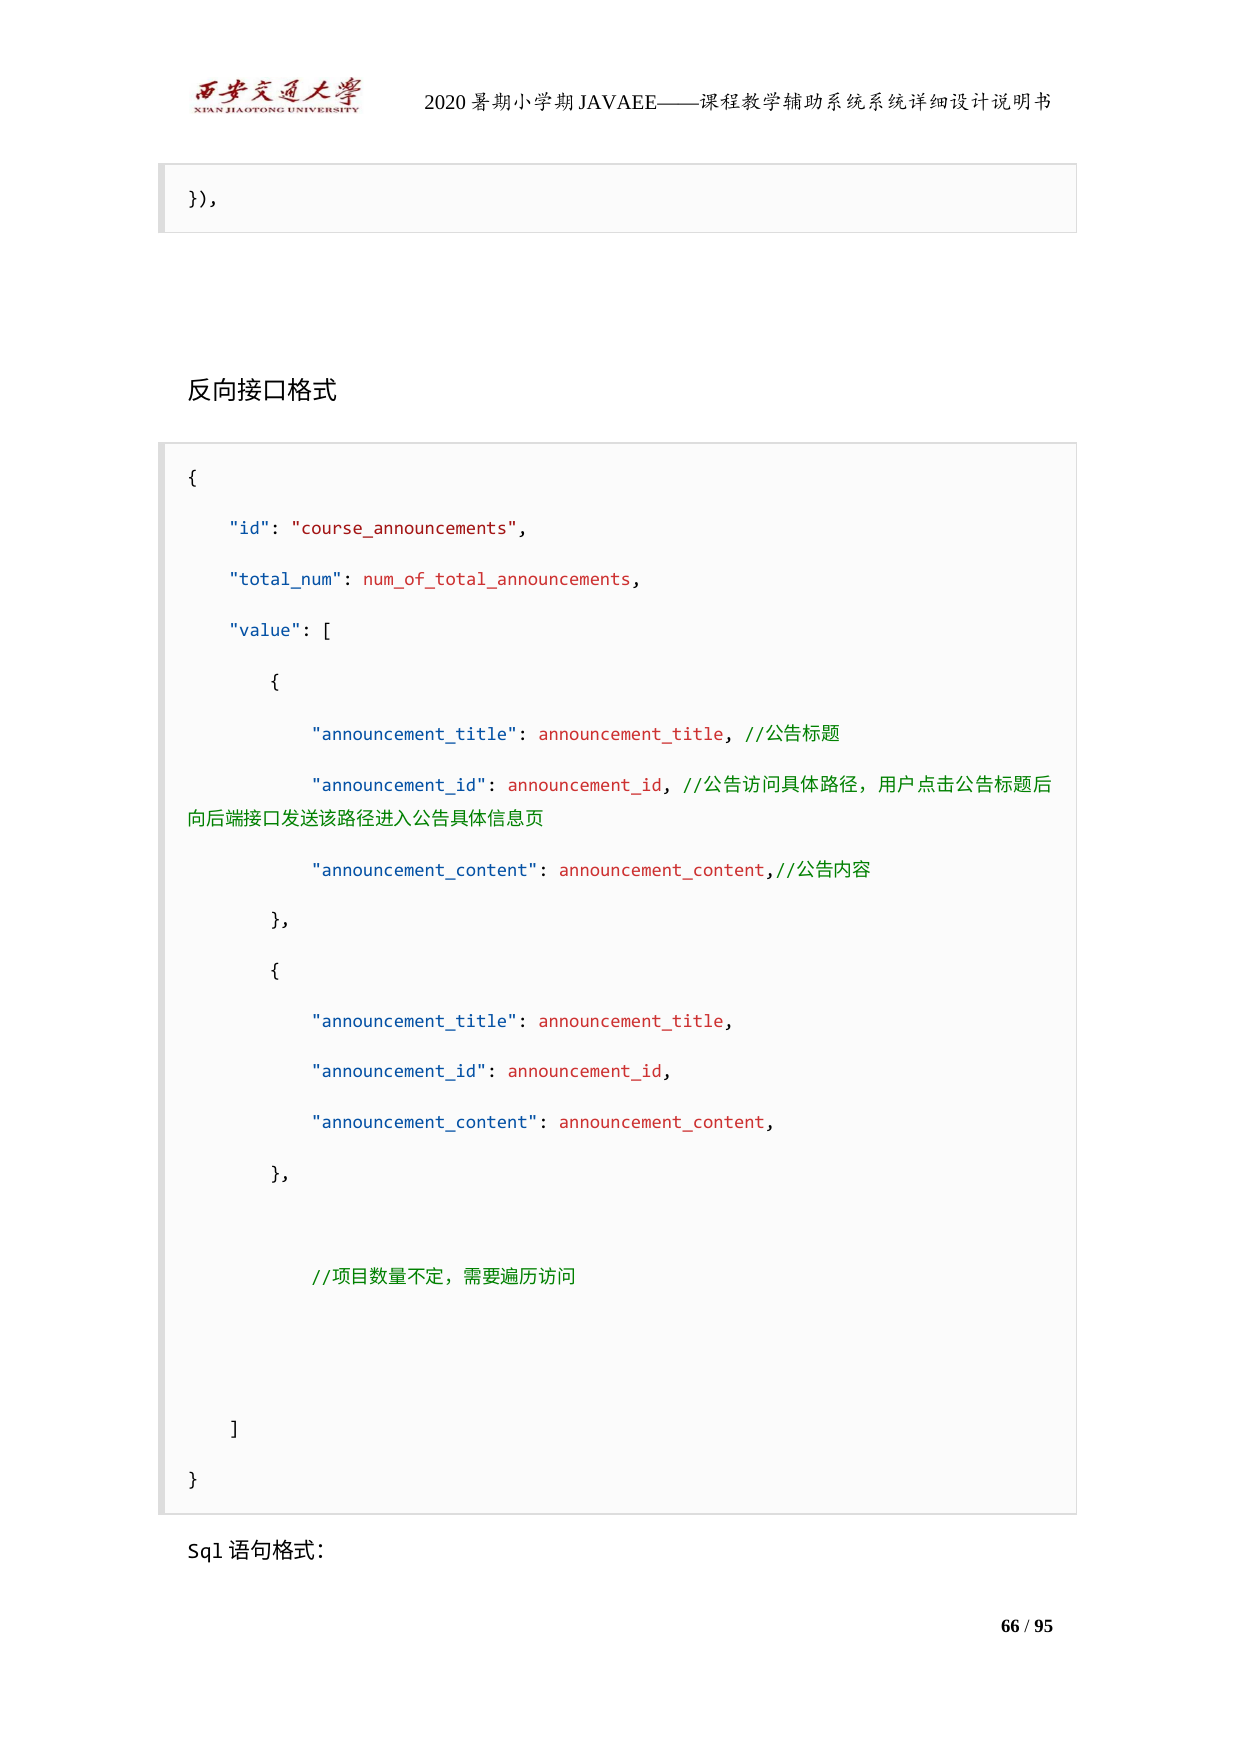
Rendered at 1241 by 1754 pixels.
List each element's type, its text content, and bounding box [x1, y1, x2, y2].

text "announcement_title": announcement_title, [165, 986, 1076, 1037]
text { [165, 935, 1076, 986]
text }), [165, 165, 1076, 232]
text "announcement_content": announcement_content,//公告内容 [165, 833, 1076, 884]
text "announcement_content": announcement_content, [165, 1087, 1076, 1138]
text "value": [ [165, 595, 1076, 646]
text ] [165, 1393, 1076, 1444]
picture [189, 77, 364, 114]
text Sql语句格式： [187, 1531, 1053, 1565]
text "announcement_id": announcement_id, //公告访问具体路径，用户点击公告标题后向后端接口发送该路径进入公告具体信息页 [165, 748, 1076, 833]
text "announcement_id": announcement_id, [165, 1037, 1076, 1087]
text 反向接口格式 [187, 354, 1053, 422]
text "announcement_title": announcement_title, //公告标题 [165, 697, 1076, 748]
text //项目数量不定，需要遍历访问 [165, 1240, 1076, 1291]
text }, [165, 884, 1076, 935]
text "id": "course_announcements", [165, 493, 1076, 544]
text { [165, 646, 1076, 697]
text } [165, 1444, 1076, 1513]
text { [165, 444, 1076, 493]
text }, [165, 1138, 1076, 1189]
text "total_num": num_of_total_announcements, [165, 544, 1076, 595]
